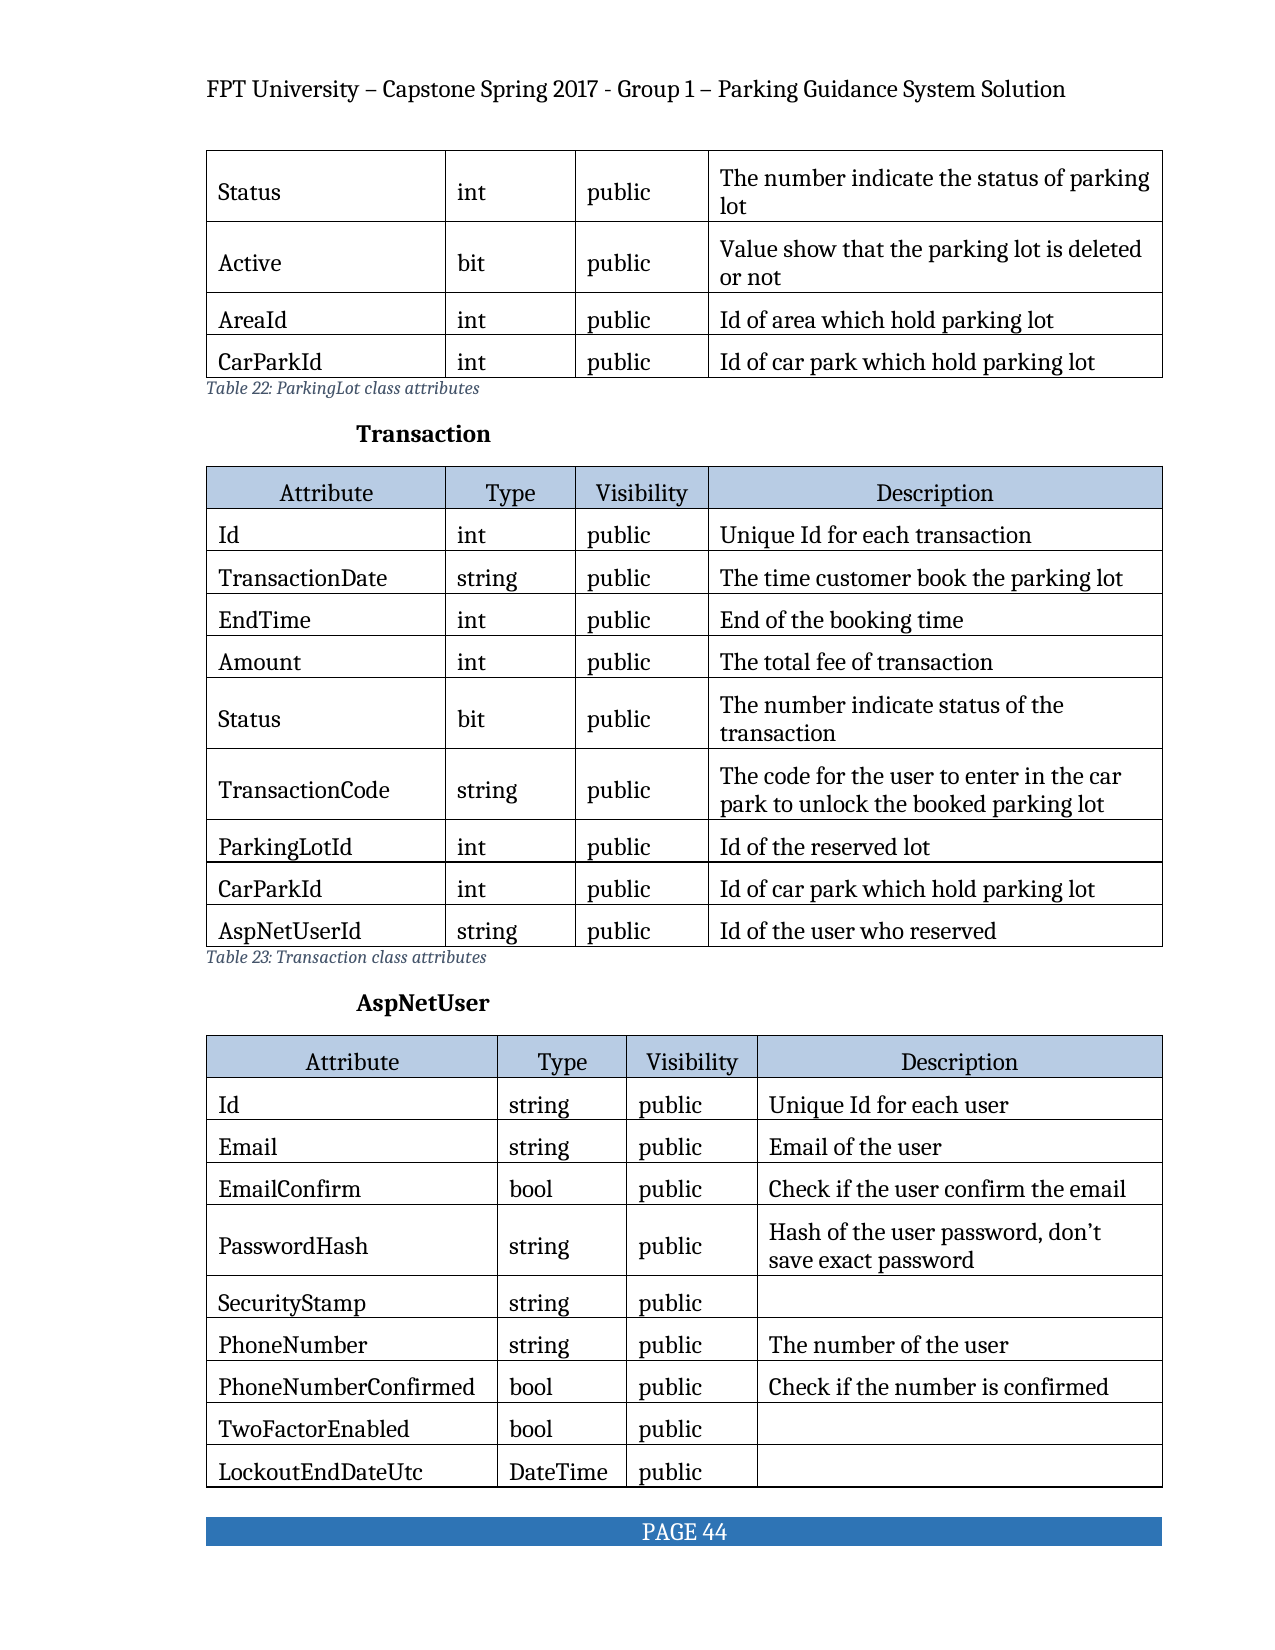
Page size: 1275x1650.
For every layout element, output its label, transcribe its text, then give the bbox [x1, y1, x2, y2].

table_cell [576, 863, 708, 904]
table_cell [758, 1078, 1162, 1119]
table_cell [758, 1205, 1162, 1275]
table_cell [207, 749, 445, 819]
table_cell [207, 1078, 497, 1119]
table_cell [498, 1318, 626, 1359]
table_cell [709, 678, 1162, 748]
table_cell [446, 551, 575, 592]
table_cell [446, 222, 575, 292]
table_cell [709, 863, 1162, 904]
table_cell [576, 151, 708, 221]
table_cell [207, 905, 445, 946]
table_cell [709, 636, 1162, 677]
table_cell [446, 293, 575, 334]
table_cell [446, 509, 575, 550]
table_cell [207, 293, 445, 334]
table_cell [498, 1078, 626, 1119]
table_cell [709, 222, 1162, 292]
text Transaction [206, 420, 1162, 449]
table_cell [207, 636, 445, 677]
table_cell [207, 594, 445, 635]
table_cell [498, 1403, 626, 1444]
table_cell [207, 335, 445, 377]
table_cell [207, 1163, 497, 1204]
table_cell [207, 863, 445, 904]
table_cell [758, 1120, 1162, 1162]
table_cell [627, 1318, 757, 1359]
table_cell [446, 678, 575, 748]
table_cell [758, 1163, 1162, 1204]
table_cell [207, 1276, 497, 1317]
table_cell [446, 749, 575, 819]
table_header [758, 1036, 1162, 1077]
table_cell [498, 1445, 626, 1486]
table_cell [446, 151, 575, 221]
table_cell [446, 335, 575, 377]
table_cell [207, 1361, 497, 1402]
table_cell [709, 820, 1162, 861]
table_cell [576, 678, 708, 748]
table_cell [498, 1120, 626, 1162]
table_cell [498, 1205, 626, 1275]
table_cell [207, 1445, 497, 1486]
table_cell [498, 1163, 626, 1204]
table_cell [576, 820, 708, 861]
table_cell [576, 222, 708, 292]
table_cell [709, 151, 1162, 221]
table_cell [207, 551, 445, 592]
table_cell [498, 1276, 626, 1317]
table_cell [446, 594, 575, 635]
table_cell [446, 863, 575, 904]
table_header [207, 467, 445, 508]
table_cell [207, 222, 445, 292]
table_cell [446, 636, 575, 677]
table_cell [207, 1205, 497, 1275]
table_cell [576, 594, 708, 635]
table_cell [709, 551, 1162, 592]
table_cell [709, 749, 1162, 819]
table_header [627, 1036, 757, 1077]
text Table 22: ParkingLot class attributes [206, 378, 1162, 399]
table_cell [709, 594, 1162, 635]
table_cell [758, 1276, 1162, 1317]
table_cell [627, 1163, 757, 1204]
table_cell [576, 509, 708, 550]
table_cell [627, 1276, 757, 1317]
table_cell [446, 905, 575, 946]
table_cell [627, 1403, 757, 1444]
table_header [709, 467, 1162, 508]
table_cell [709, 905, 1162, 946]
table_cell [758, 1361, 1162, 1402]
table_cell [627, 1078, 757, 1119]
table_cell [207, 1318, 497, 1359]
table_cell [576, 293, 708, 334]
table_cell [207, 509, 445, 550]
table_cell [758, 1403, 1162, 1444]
text Table 23: Transaction class attributes [206, 947, 1162, 968]
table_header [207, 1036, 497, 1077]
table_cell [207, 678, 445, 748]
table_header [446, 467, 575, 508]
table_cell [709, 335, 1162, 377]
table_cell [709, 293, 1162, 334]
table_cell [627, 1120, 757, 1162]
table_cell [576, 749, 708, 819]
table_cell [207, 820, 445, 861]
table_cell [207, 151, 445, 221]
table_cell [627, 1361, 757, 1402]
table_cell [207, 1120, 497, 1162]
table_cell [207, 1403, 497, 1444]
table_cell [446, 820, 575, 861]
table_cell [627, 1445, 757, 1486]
text AspNetUser [206, 989, 1162, 1018]
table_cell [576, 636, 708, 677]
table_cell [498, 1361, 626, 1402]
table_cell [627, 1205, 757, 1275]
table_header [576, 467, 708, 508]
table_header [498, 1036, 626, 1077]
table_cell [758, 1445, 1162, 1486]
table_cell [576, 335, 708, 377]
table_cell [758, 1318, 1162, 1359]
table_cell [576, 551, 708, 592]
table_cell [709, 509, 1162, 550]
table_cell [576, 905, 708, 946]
